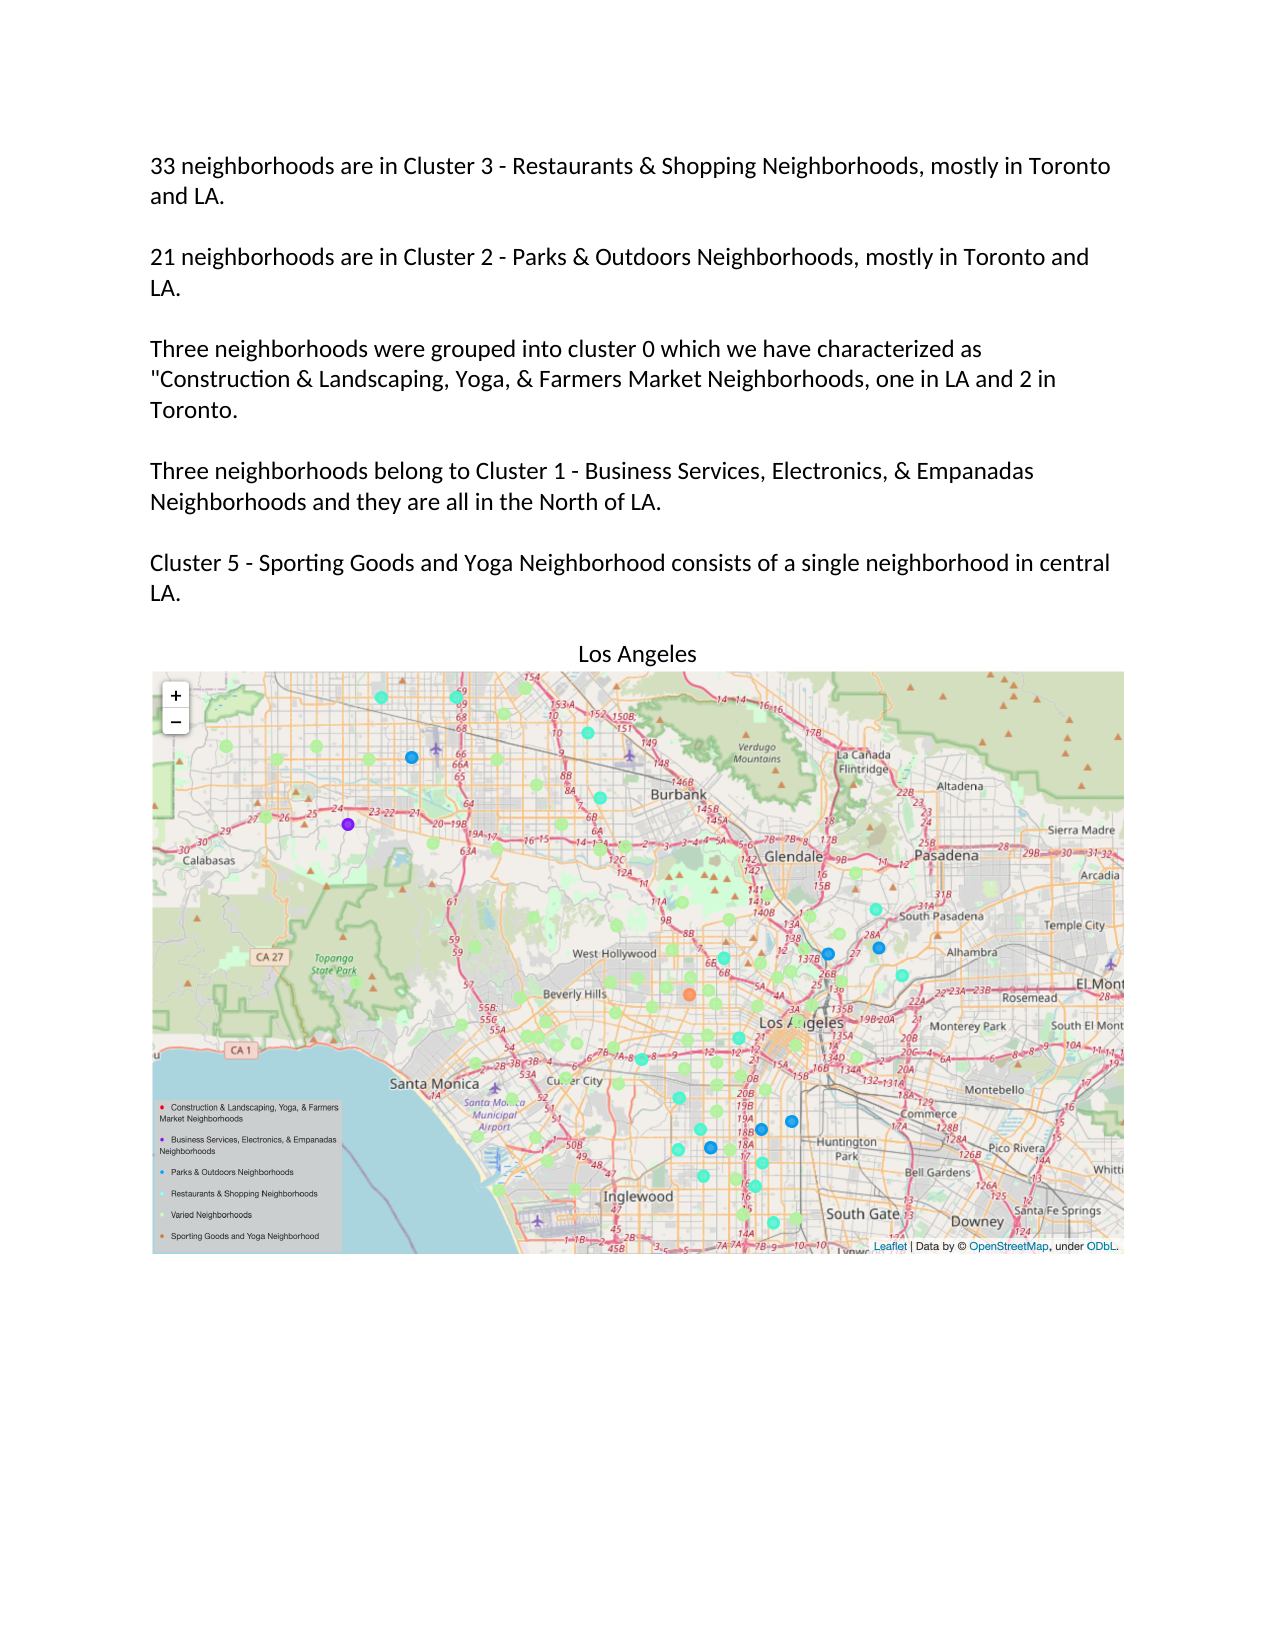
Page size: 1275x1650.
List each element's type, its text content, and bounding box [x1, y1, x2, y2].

text Three neighborhoods were grouped into cluster 0 which we have characterized as "Construction & Landscaping, Yoga, & Farmers Market Neighborhoods, one in LA and 2 in Toronto. [150, 333, 1125, 425]
text 33 neighborhoods are in Cluster 3 - Restaurants & Shopping Neighborhoods, mostly in Toronto and LA. [150, 150, 1125, 211]
picture [150, 668, 1125, 1254]
text Three neighborhoods belong to Cluster 1 - Business Services, Electronics, & Empanadas Neighborhoods and they are all in the North of LA. [150, 455, 1125, 516]
text Cluster 5 - Sporting Goods and Yoga Neighborhood consists of a single neighborhood in central LA. [150, 547, 1125, 608]
text 21 neighborhoods are in Cluster 2 - Parks & Outdoors Neighborhoods, mostly in Toronto and LA. [150, 242, 1125, 303]
text Los Angeles [150, 638, 1125, 668]
